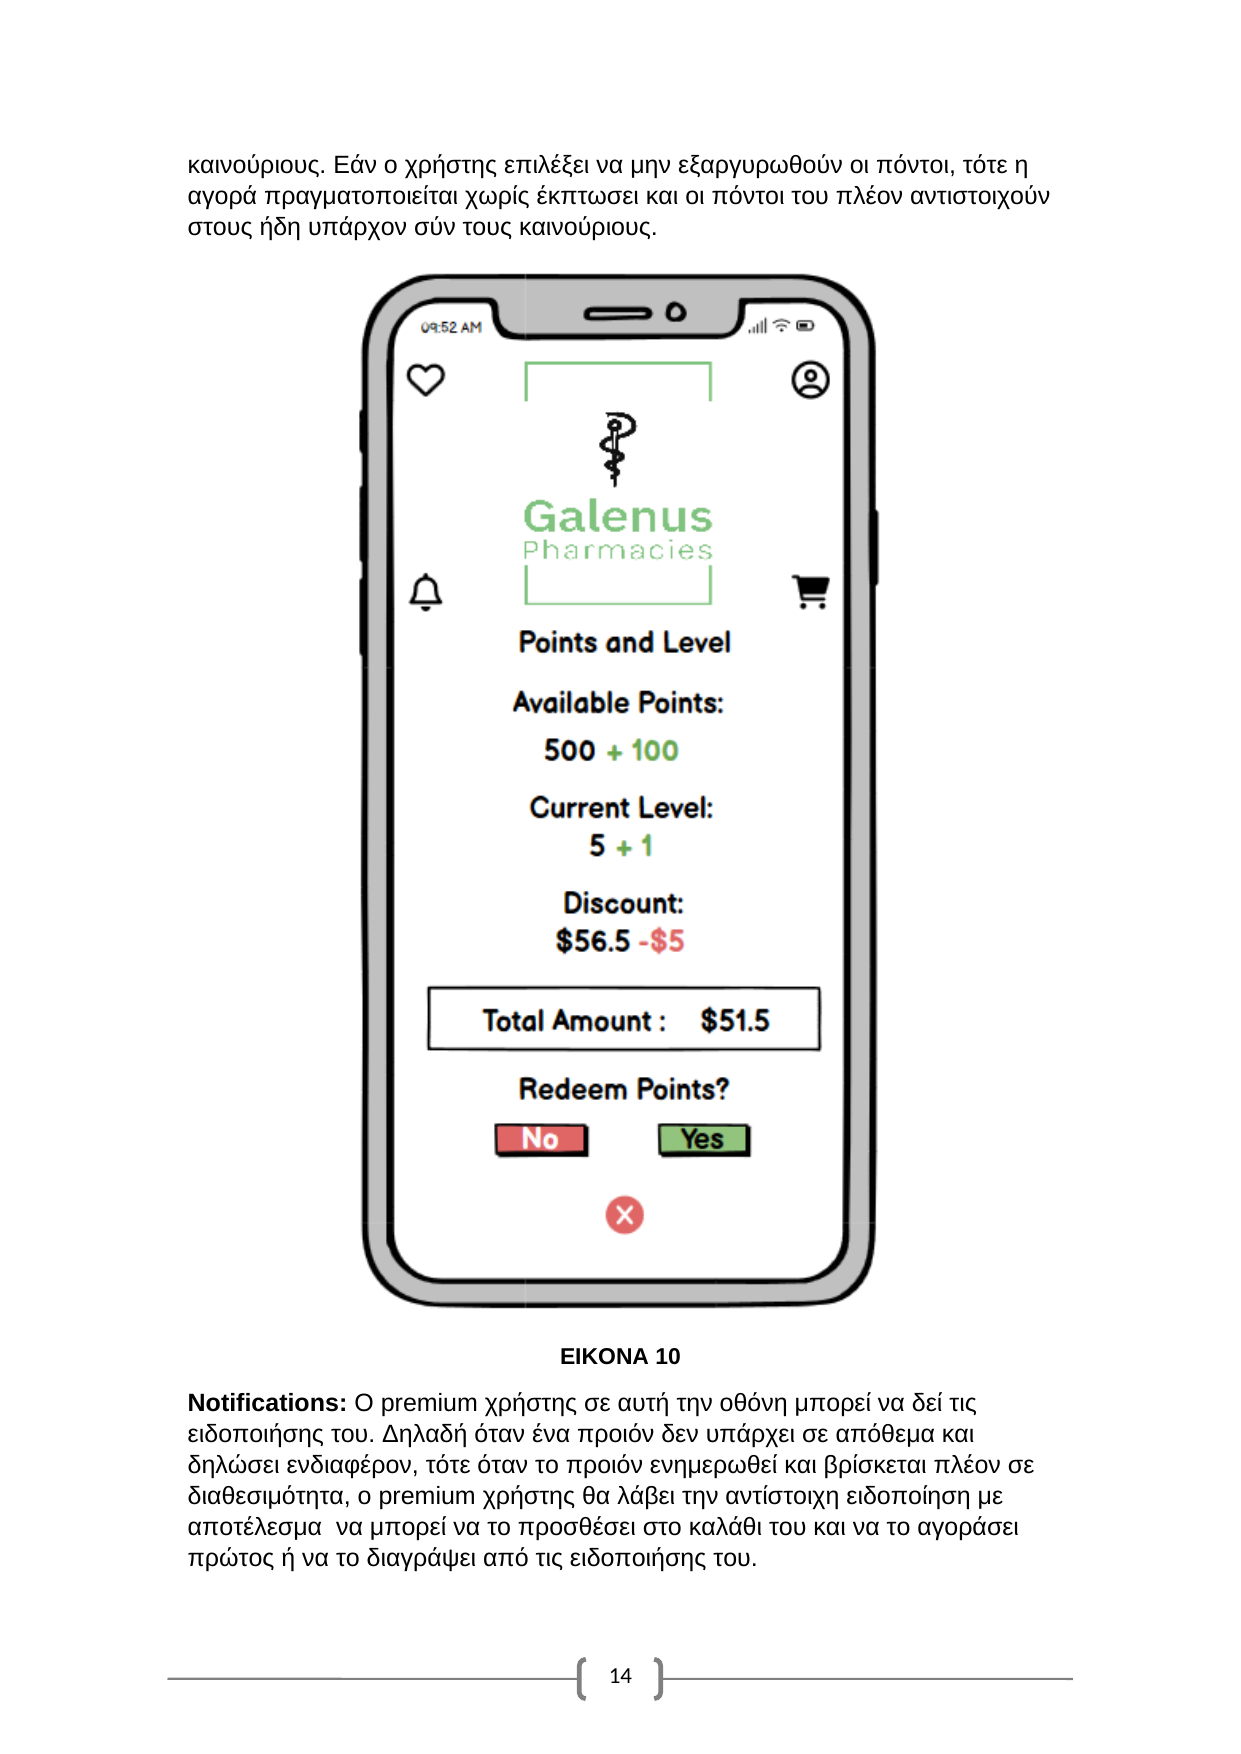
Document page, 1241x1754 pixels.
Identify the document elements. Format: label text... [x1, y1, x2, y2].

text Notifications: Ο premium χρήστης σε αυτή την οθόνη μπορεί να δεί τις ειδοποιήσης του. Δηλαδή όταν ένα προιόν δεν υπάρχει σε απόθεμα και δηλώσει ενδιαφέρον, τότε όταν το προιόν ενημερωθεί και βρίσκεται πλέον σε διαθεσιμότητα, ο premium χρήστης θα λάβει την αντίστοιχη ειδοποίηση με αποτέλεσμα να μπορεί να το προσθέσει στο καλάθι του και να το αγοράσει πρώτος ή να το διαγράψει από τις ειδοποιήσης του. [187, 1388, 1053, 1572]
picture [355, 259, 885, 1324]
text ΕΙΚΟΝΑ 10 [187, 1343, 1053, 1369]
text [187, 150, 1053, 241]
